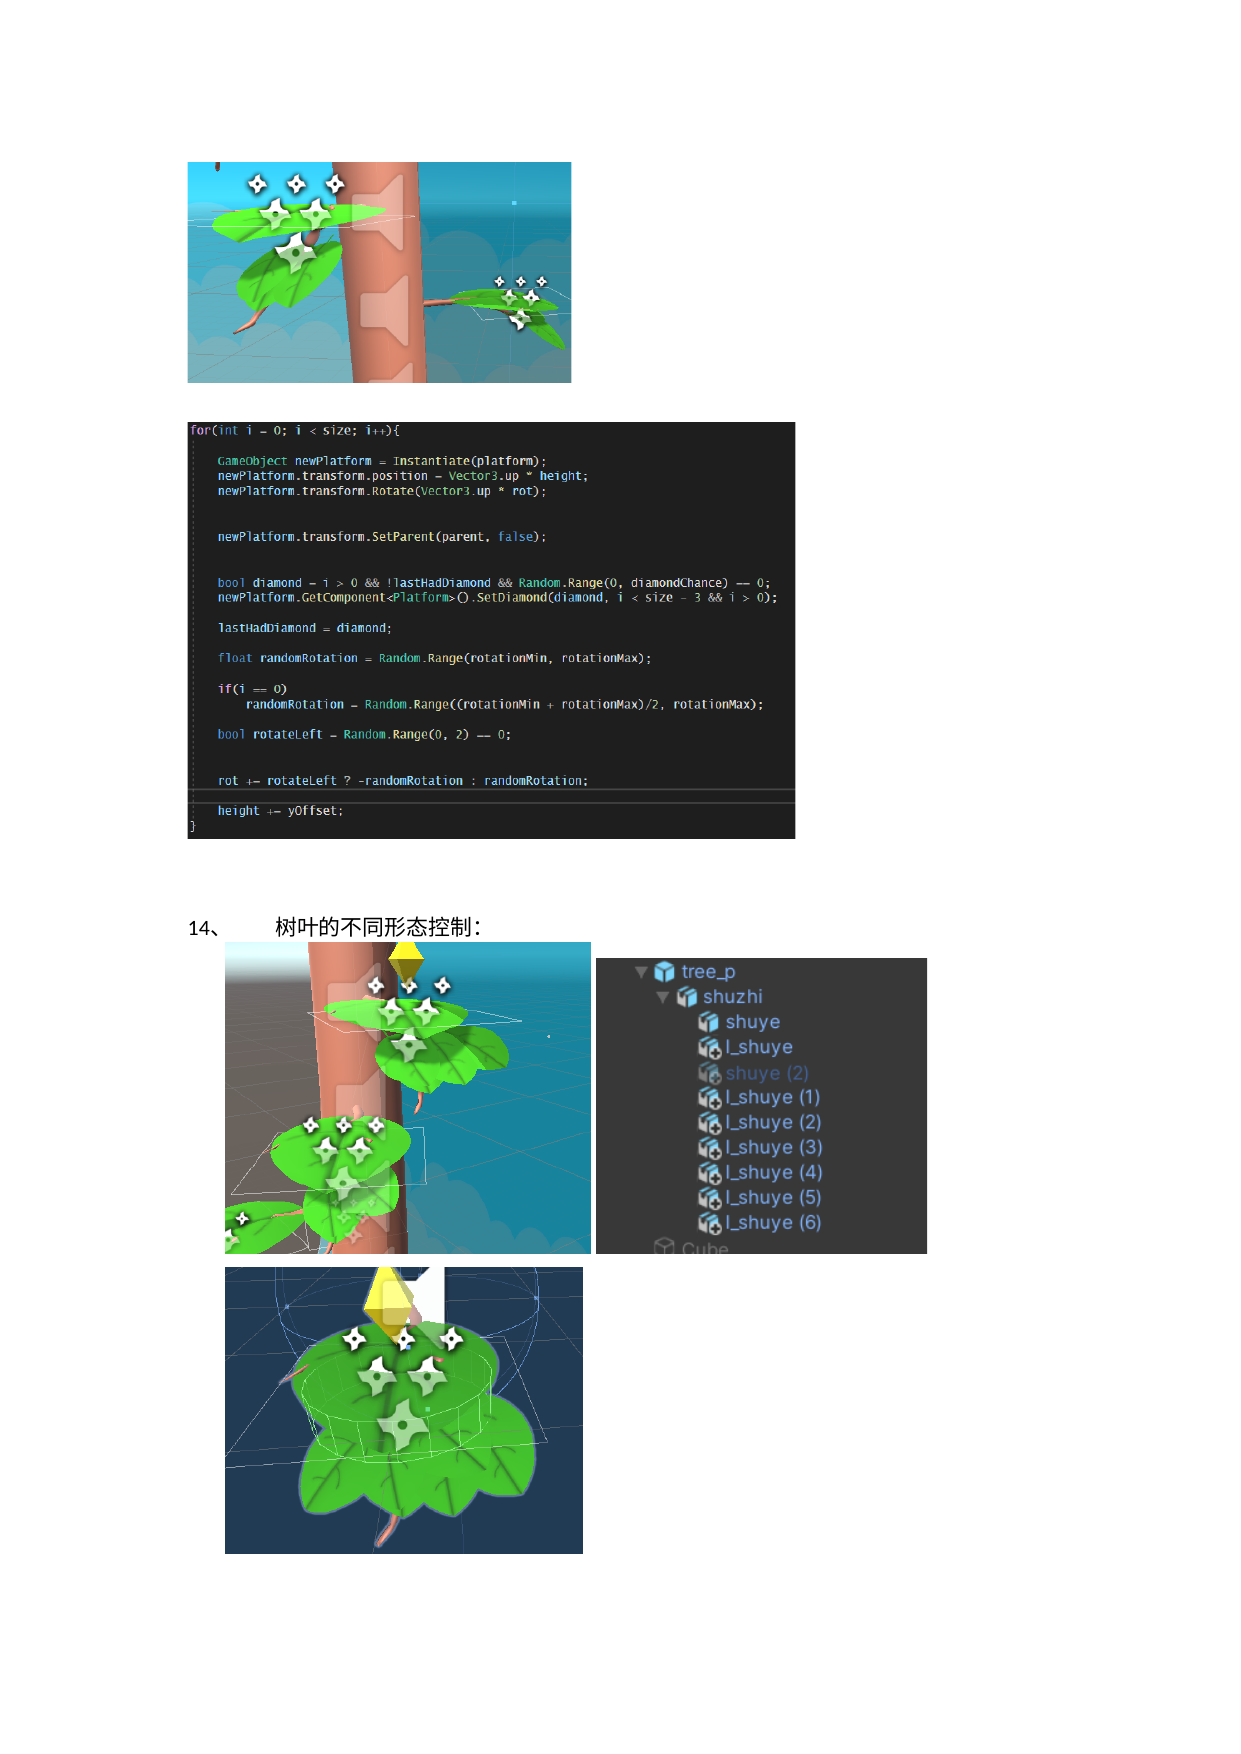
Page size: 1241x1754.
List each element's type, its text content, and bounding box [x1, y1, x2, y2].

picture [187, 422, 796, 839]
list 树叶的不同形态控制： [187, 909, 1053, 942]
picture [225, 1267, 583, 1554]
picture [225, 942, 591, 1254]
picture [187, 162, 572, 383]
picture [596, 958, 928, 1254]
